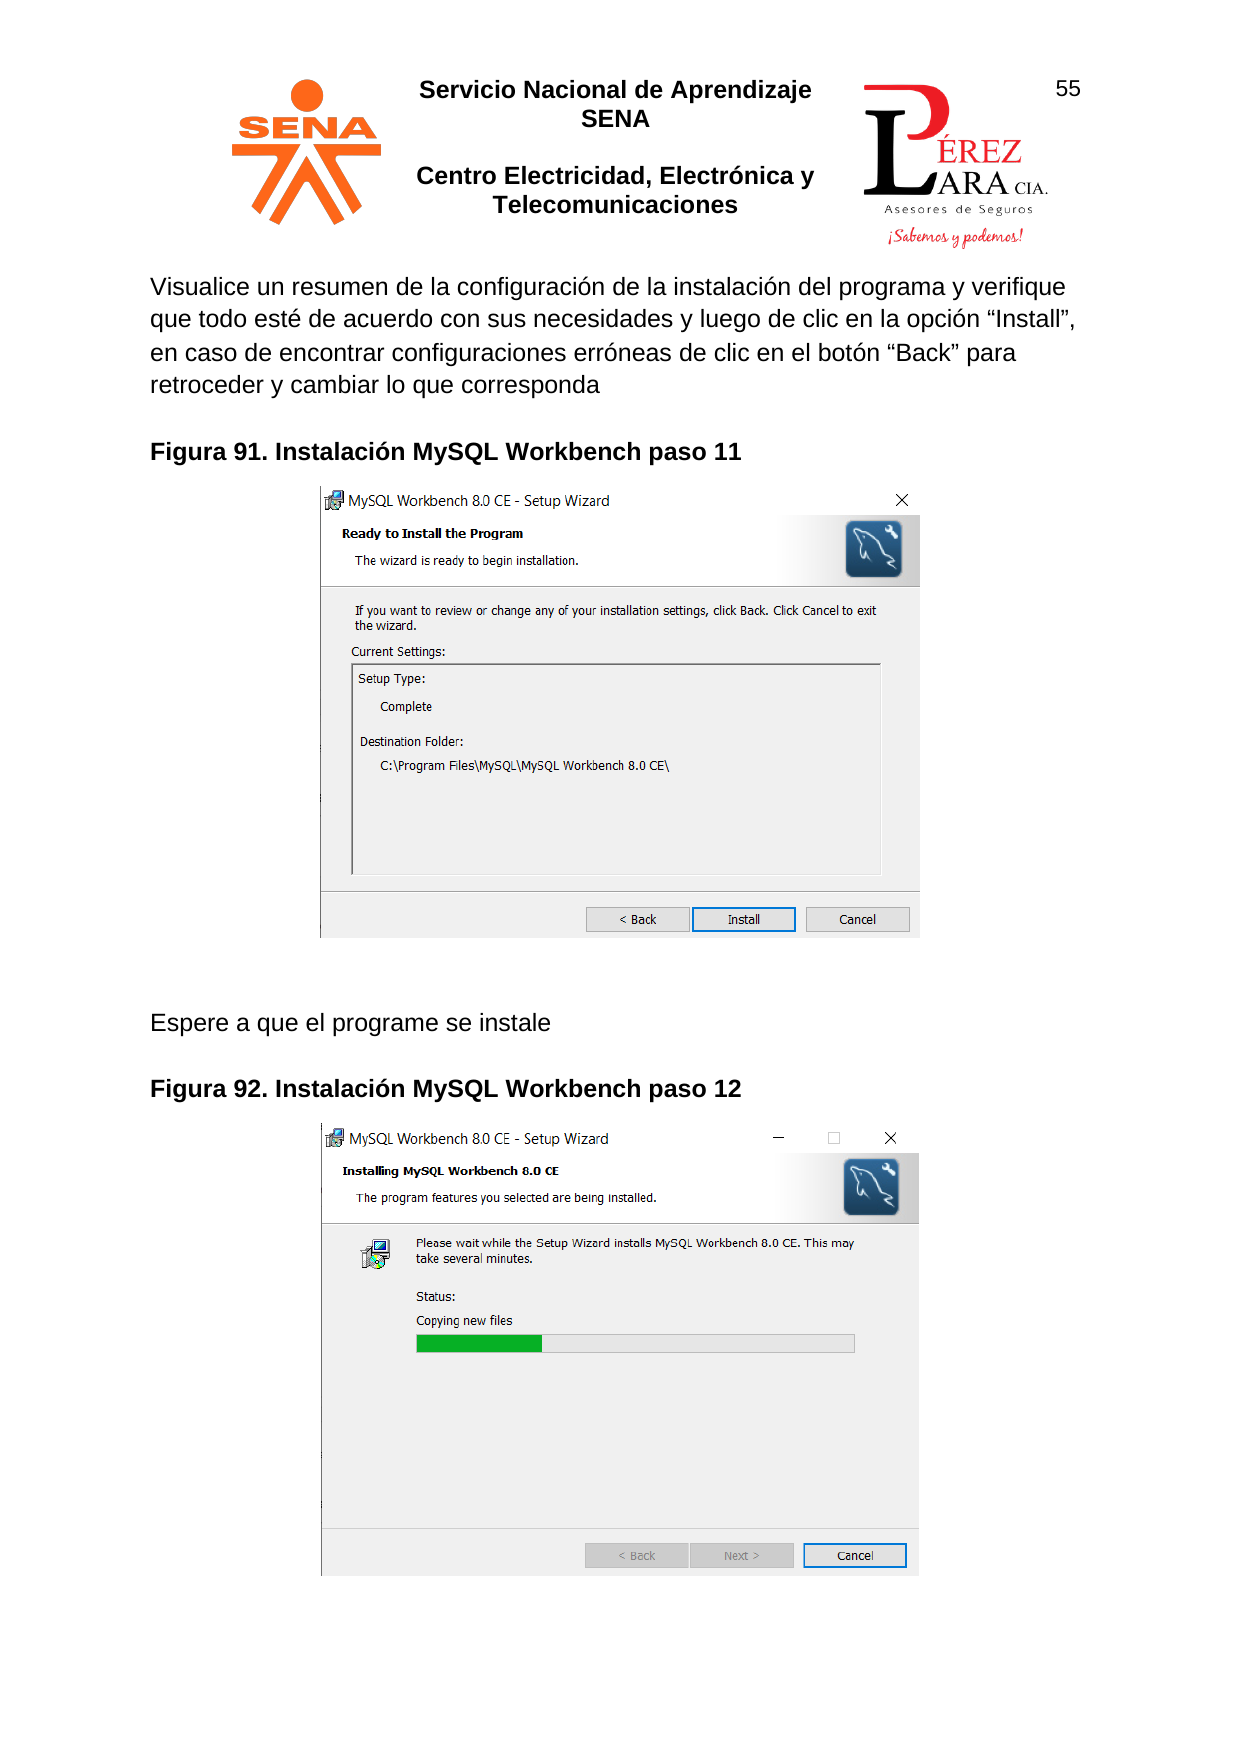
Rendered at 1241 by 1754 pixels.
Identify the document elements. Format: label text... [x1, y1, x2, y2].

picture [857, 75, 1052, 264]
text Figura 91. Instalación MySQL Workbench paso 11 [150, 437, 1090, 465]
picture [320, 486, 920, 938]
text Espere a que el programe se instale [150, 1008, 1090, 1036]
picture [231, 79, 382, 226]
picture [321, 1123, 919, 1576]
text Visualice un resumen de la configuración de la instalación del programa y verifique que todo esté de acuerdo con sus necesidades y luego de clic en la opción “Install”, en caso de encontrar configuraciones erróneas de clic en el botón “Back” para retroceder y cambiar lo que corresponda [150, 271, 1090, 399]
text Figura 92. Instalación MySQL Workbench paso 12 [150, 1074, 1090, 1102]
